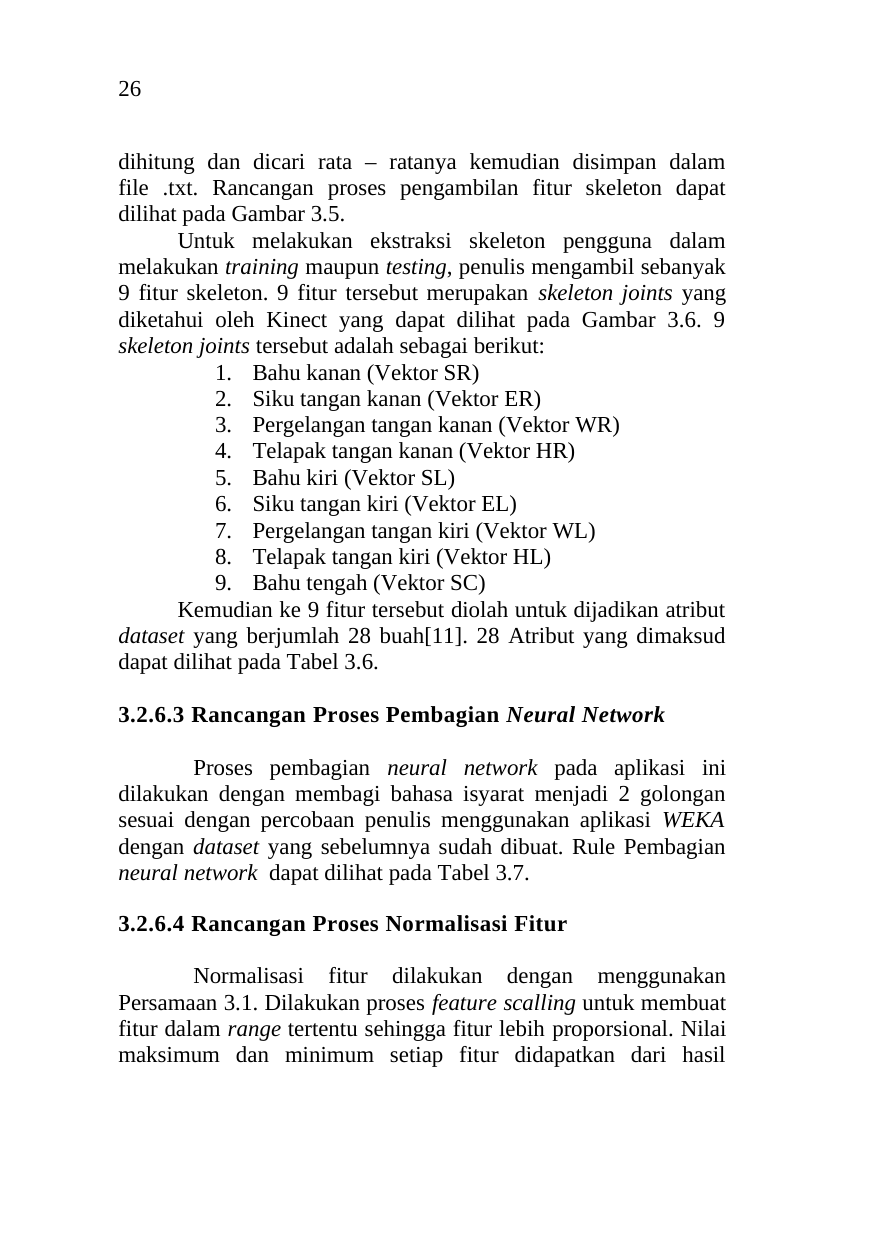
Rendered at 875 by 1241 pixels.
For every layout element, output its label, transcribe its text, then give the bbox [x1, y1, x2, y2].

list Pergelangan tangan kiri (Vektor WL) [215, 517, 726, 543]
text Proses pembagian neural network pada aplikasi ini dilakukan dengan membagi bahasa isyarat menjadi 2 golongan sesuai dengan percobaan penulis menggunakan aplikasi WEKA dengan dataset yang sebelumnya sudah dibuat. Rule Pembagian neural network dapat dilihat pada Tabel 3.7. [118, 754, 726, 886]
list Pergelangan tangan kanan (Vektor WR) [215, 411, 726, 438]
subtitle 3.2.6.3 Rancangan Proses Pembagian Neural Network [118, 701, 726, 727]
text Kemudian ke 9 fitur tersebut diolah untuk dijadikan atribut dataset yang berjumlah 28 buah[11]. 28 Atribut yang dimaksud dapat dilihat pada Tabel 3.6. [118, 596, 726, 675]
subtitle 3.2.6.4 Rancangan Proses Normalisasi Fitur [118, 910, 726, 936]
list Telapak tangan kanan (Vektor HR) [215, 438, 726, 464]
list Bahu tengah (Vektor SC) [215, 569, 726, 596]
list Bahu kiri (Vektor SL) [215, 464, 726, 490]
list Siku tangan kanan (Vektor ER) [215, 385, 726, 411]
text Untuk melakukan ekstraksi skeleton pengguna dalam melakukan training maupun testing, penulis mengambil sebanyak 9 fitur skeleton. 9 fitur tersebut merupakan skeleton joints yang diketahui oleh Kinect yang dapat dilihat pada Gambar 3.6. 9 skeleton joints tersebut adalah sebagai berikut: [118, 227, 726, 358]
list Telapak tangan kiri (Vektor HL) [215, 543, 726, 569]
list Siku tangan kiri (Vektor EL) [215, 490, 726, 517]
list Bahu kanan (Vektor SR) [215, 358, 726, 385]
